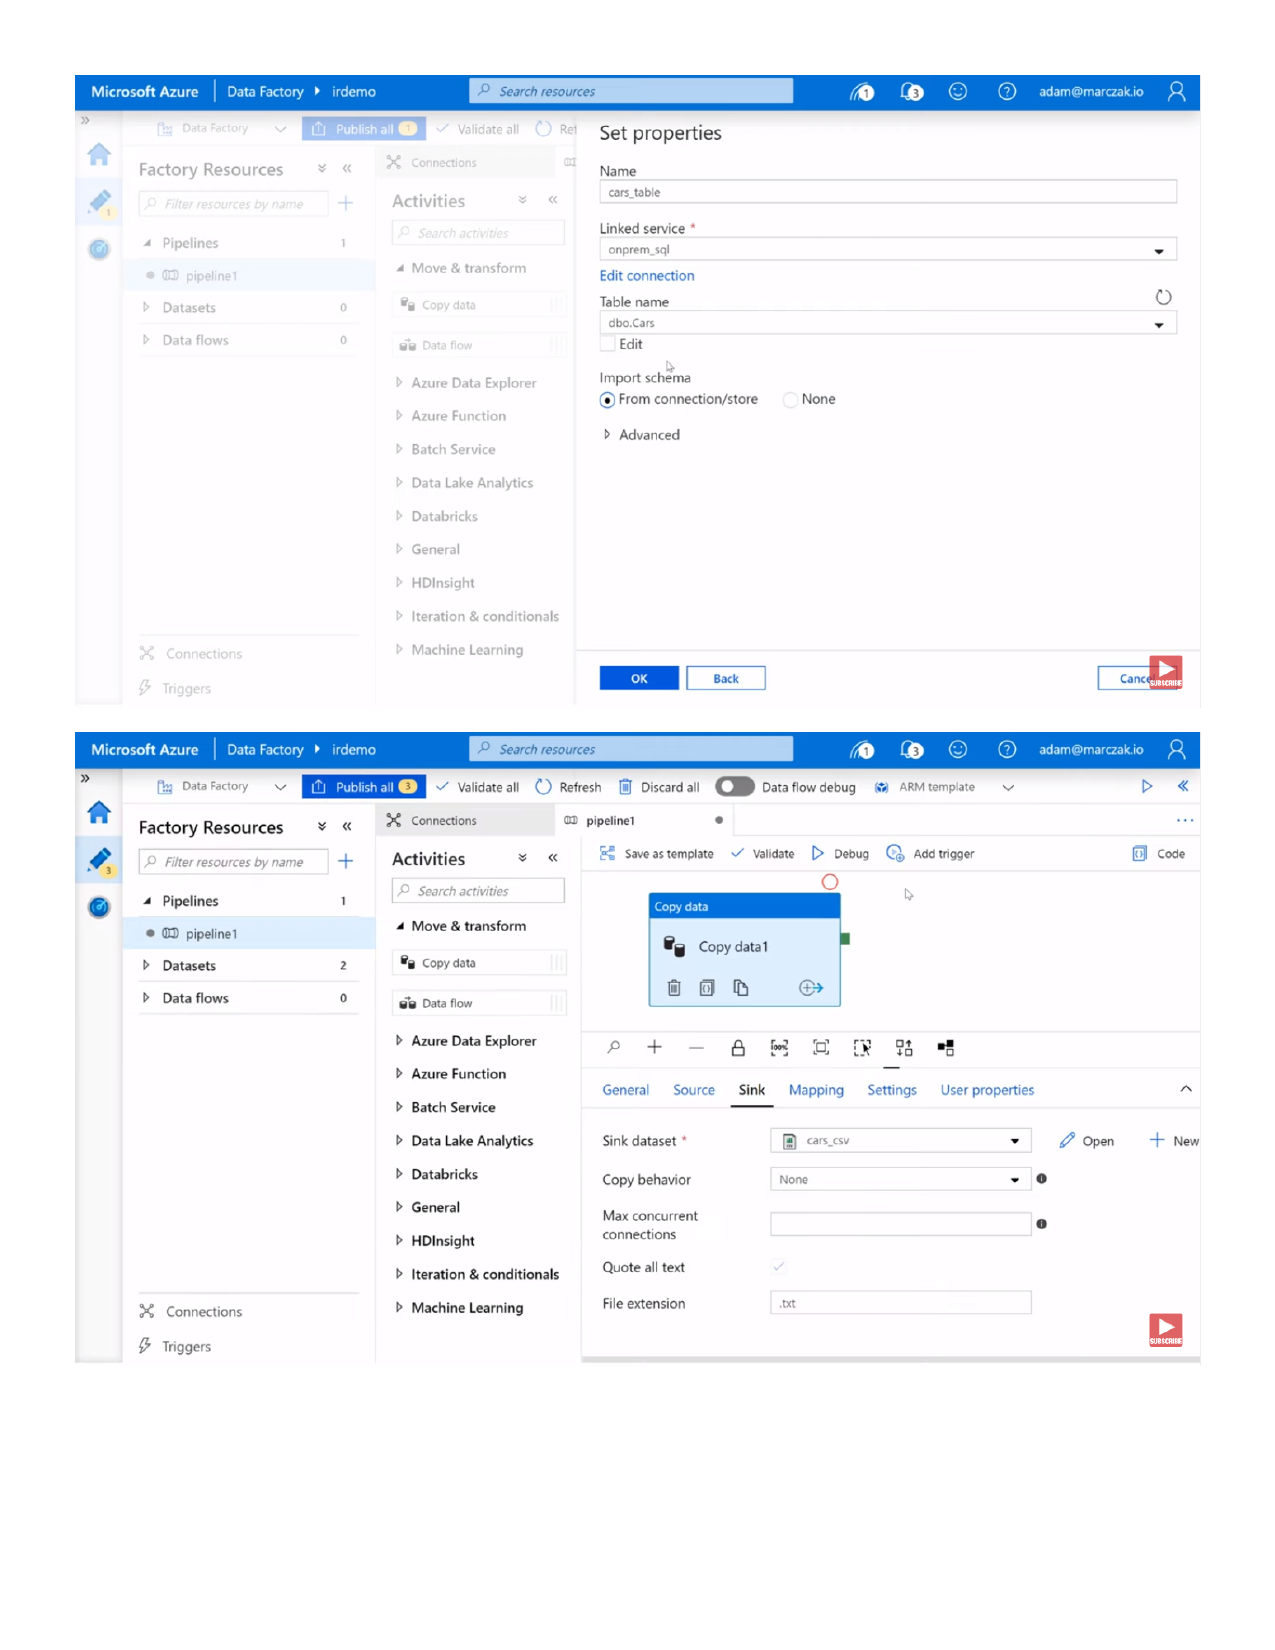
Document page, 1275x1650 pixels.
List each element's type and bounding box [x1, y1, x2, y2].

picture [75, 732, 1200, 1366]
picture [75, 75, 1200, 708]
